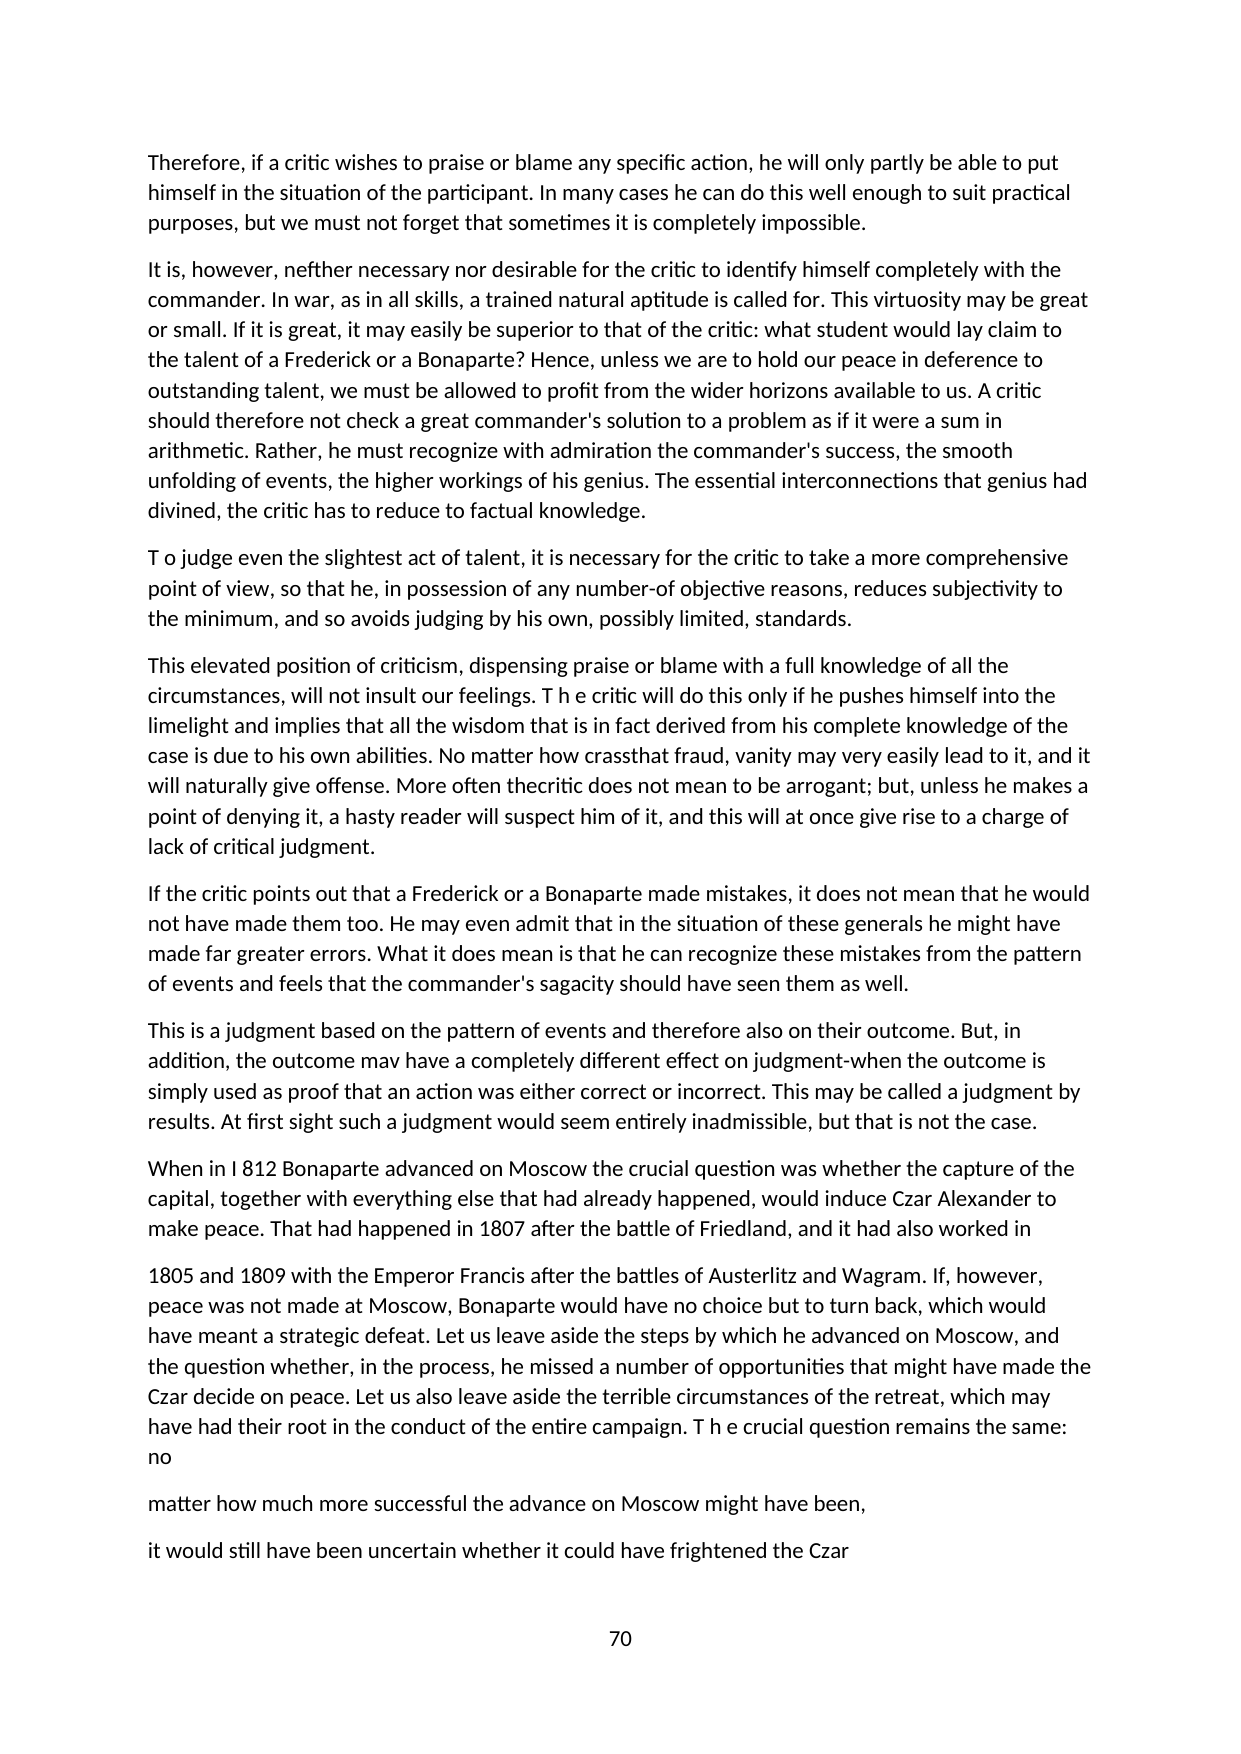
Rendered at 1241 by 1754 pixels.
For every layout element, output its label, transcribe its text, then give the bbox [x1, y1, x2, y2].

text It is, however, nefther necessary nor desirable for the critic to identify himself completely with the commander. In war, as in all skills, a trained natural aptitude is called for. This virtuosity may be great or small. If it is great, it may easily be superior to that of the critic: what student would lay claim to the talent of a Frederick or a Bonaparte? Hence, unless we are to hold our peace in deference to outstanding talent, we must be allowed to profit from the wider horizons available to us. A critic should therefore not check a great commander's solution to a problem as if it were a sum in arithmetic. Rather, he must recognize with admiration the commander's success, the smooth unfolding of events, the higher workings of his genius. The essential interconnections that genius had divined, the critic has to reduce to factual knowledge. [148, 255, 1093, 524]
text it would still have been uncertain whether it could have frightened the Czar [148, 1536, 1093, 1564]
text T o judge even the slightest act of talent, it is necessary for the critic to take a more comprehensive point of view, so that he, in possession of any number-of objective reasons, reduces subjectivity to the minimum, and so avoids judging by his own, possibly limited, standards. [148, 543, 1093, 632]
text Therefore, if a critic wishes to praise or blame any specific action, he will only partly be able to put himself in the situation of the participant. In many cases he can do this well enough to suit practical purposes, but we must not forget that sometimes it is completely impossible. [148, 148, 1093, 236]
text This elevated position of criticism, dispensing praise or blame with a full knowledge of all the circumstances, will not insult our feelings. T h e critic will do this only if he pushes himself into the limelight and implies that all the wisdom that is in fact derived from his complete knowledge of the case is due to his own abilities. No matter how crassthat fraud, vanity may very easily lead to it, and it will naturally give offense. More often thecritic does not mean to be arrogant; but, unless he makes a point of denying it, a hasty reader will suspect him of it, and this will at once give rise to a charge of lack of critical judgment. [148, 651, 1093, 860]
text This is a judgment based on the pattern of events and therefore also on their outcome. But, in addition, the outcome mav have a completely different effect on judgment-when the outcome is simply used as proof that an action was either correct or incorrect. This may be called a judgment by results. At first sight such a judgment would seem entirely inadmissible, but that is not the case. [148, 1016, 1093, 1135]
text If the critic points out that a Frederick or a Bonaparte made mistakes, it does not mean that he would not have made them too. He may even admit that in the situation of these generals he might have made far greater errors. What it does mean is that he can recognize these mistakes from the pattern of events and feels that the commander's sagacity should have seen them as well. [148, 879, 1093, 997]
text 1805 and 1809 with the Emperor Francis after the battles of Austerlitz and Wagram. If, however, peace was not made at Moscow, Bonaparte would have no choice but to turn back, which would have meant a strategic defeat. Let us leave aside the steps by which he advanced on Moscow, and the question whether, in the process, he missed a number of opportunities that might have made the Czar decide on peace. Let us also leave aside the terrible circumstances of the retreat, which may have had their root in the conduct of the entire campaign. T h e crucial question remains the same: no [148, 1261, 1093, 1470]
text matter how much more successful the advance on Moscow might have been, [148, 1489, 1093, 1517]
text When in I 812 Bonaparte advanced on Moscow the crucial question was whether the capture of the capital, together with everything else that had already happened, would induce Czar Alexander to make peace. That had happened in 1807 after the battle of Friedland, and it had also worked in [148, 1154, 1093, 1242]
